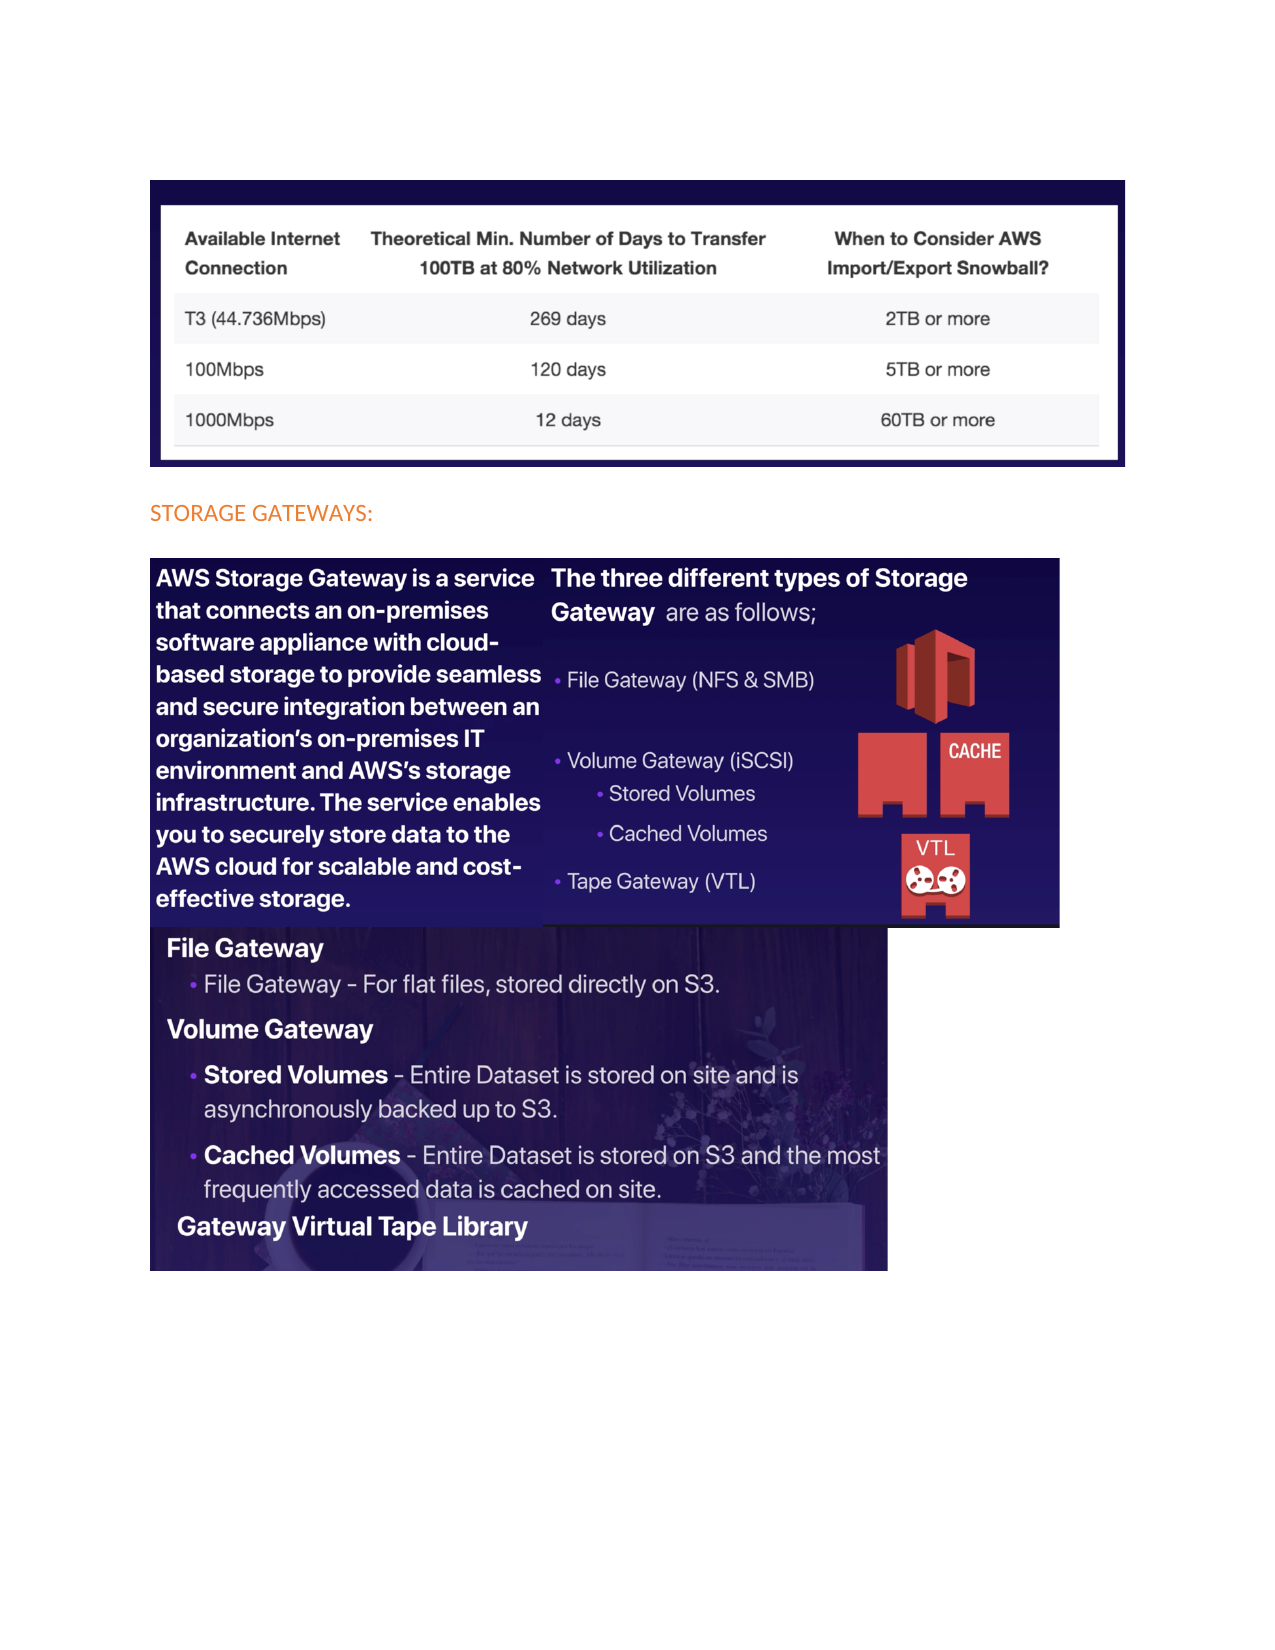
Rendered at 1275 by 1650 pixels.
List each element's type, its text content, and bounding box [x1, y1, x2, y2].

picture [150, 180, 1125, 467]
picture [150, 558, 1060, 1271]
text STORAGE GATEWAYS: [150, 497, 1125, 528]
